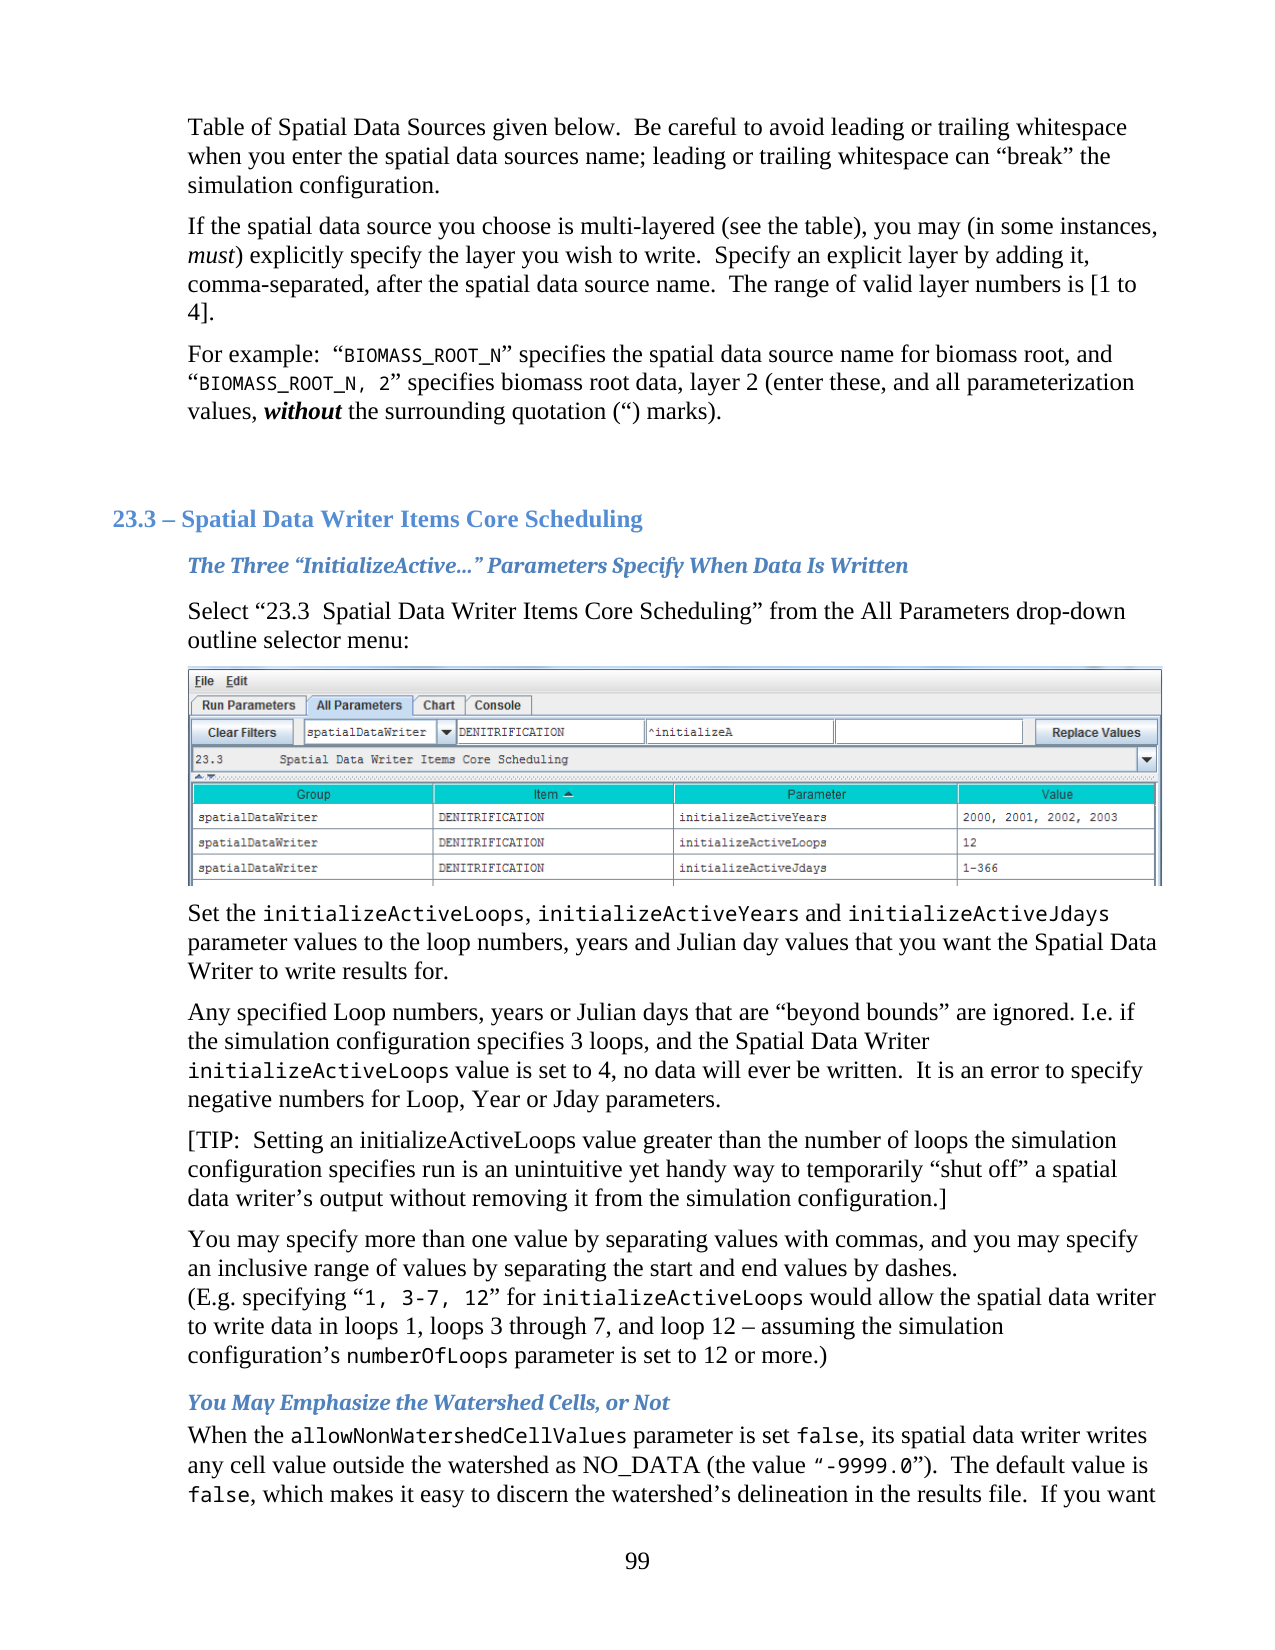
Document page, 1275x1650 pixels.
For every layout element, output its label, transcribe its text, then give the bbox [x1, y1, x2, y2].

text For example: “BIOMASS_ROOT_N” specifies the spatial data source name for biomass root, and “BIOMASS_ROOT_N, 2” specifies biomass root data, layer 2 (enter these, and all parameterization values, without the surrounding quotation (“) marks). [187, 339, 1162, 425]
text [187, 1420, 1162, 1509]
text Set the initializeActiveLoops, initializeActiveYears and initializeActiveJdays parameter values to the loop numbers, years and Julian day values that you want the Spatial Data Writer to write results for. [187, 898, 1162, 985]
subtitle The Three “InitializeActive…” Parameters Specify When Data Is Written [187, 553, 1162, 580]
text [TIP: Setting an initializeActiveLoops value greater than the number of loops the simulation configuration specifies run is an unintuitive yet handy way to temporarily “shut off” a spatial data writer’s output without removing it from the simulation configuration.] [187, 1125, 1162, 1212]
text Select “23.3 Spatial Data Writer Items Core Scheduling” from the All Parameters drop-down outline selector menu: [187, 596, 1162, 653]
text 23.3 – Spatial Data Writer Items Core Scheduling [112, 504, 1162, 532]
subtitle You May Emphasize the Watershed Cells, or Not [187, 1390, 1162, 1417]
text Any specified Loop numbers, years or Julian days that are “beyond bounds” are ignored. I.e. if the simulation configuration specifies 3 loops, and the Spatial Data Writer initializeActiveLoops value is set to 4, no data will ever be written. It is an error to specify negative numbers for Loop, Year or Jday parameters. [187, 997, 1162, 1113]
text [187, 112, 1162, 199]
text If the spatial data source you choose is multi-layered (see the table), you may (in some instances, must) explicitly specify the layer you wish to write. Specify an explicit layer by adding it, comma-separated, after the spatial data source name. The range of valid layer numbers is [1 to 4]. [187, 211, 1162, 326]
picture [187, 666, 1163, 886]
text You may specify more than one value by separating values with commas, and you may specify an inclusive range of values by separating the start and end values by dashes. (E.g. specifying “1, 3-7, 12” for initializeActiveLoops would allow the spatial data writer to write data in loops 1, loops 3 through 7, and loop 12 – assuming the simulation configuration’s numberOfLoops parameter is set to 12 or more.) [187, 1224, 1162, 1369]
